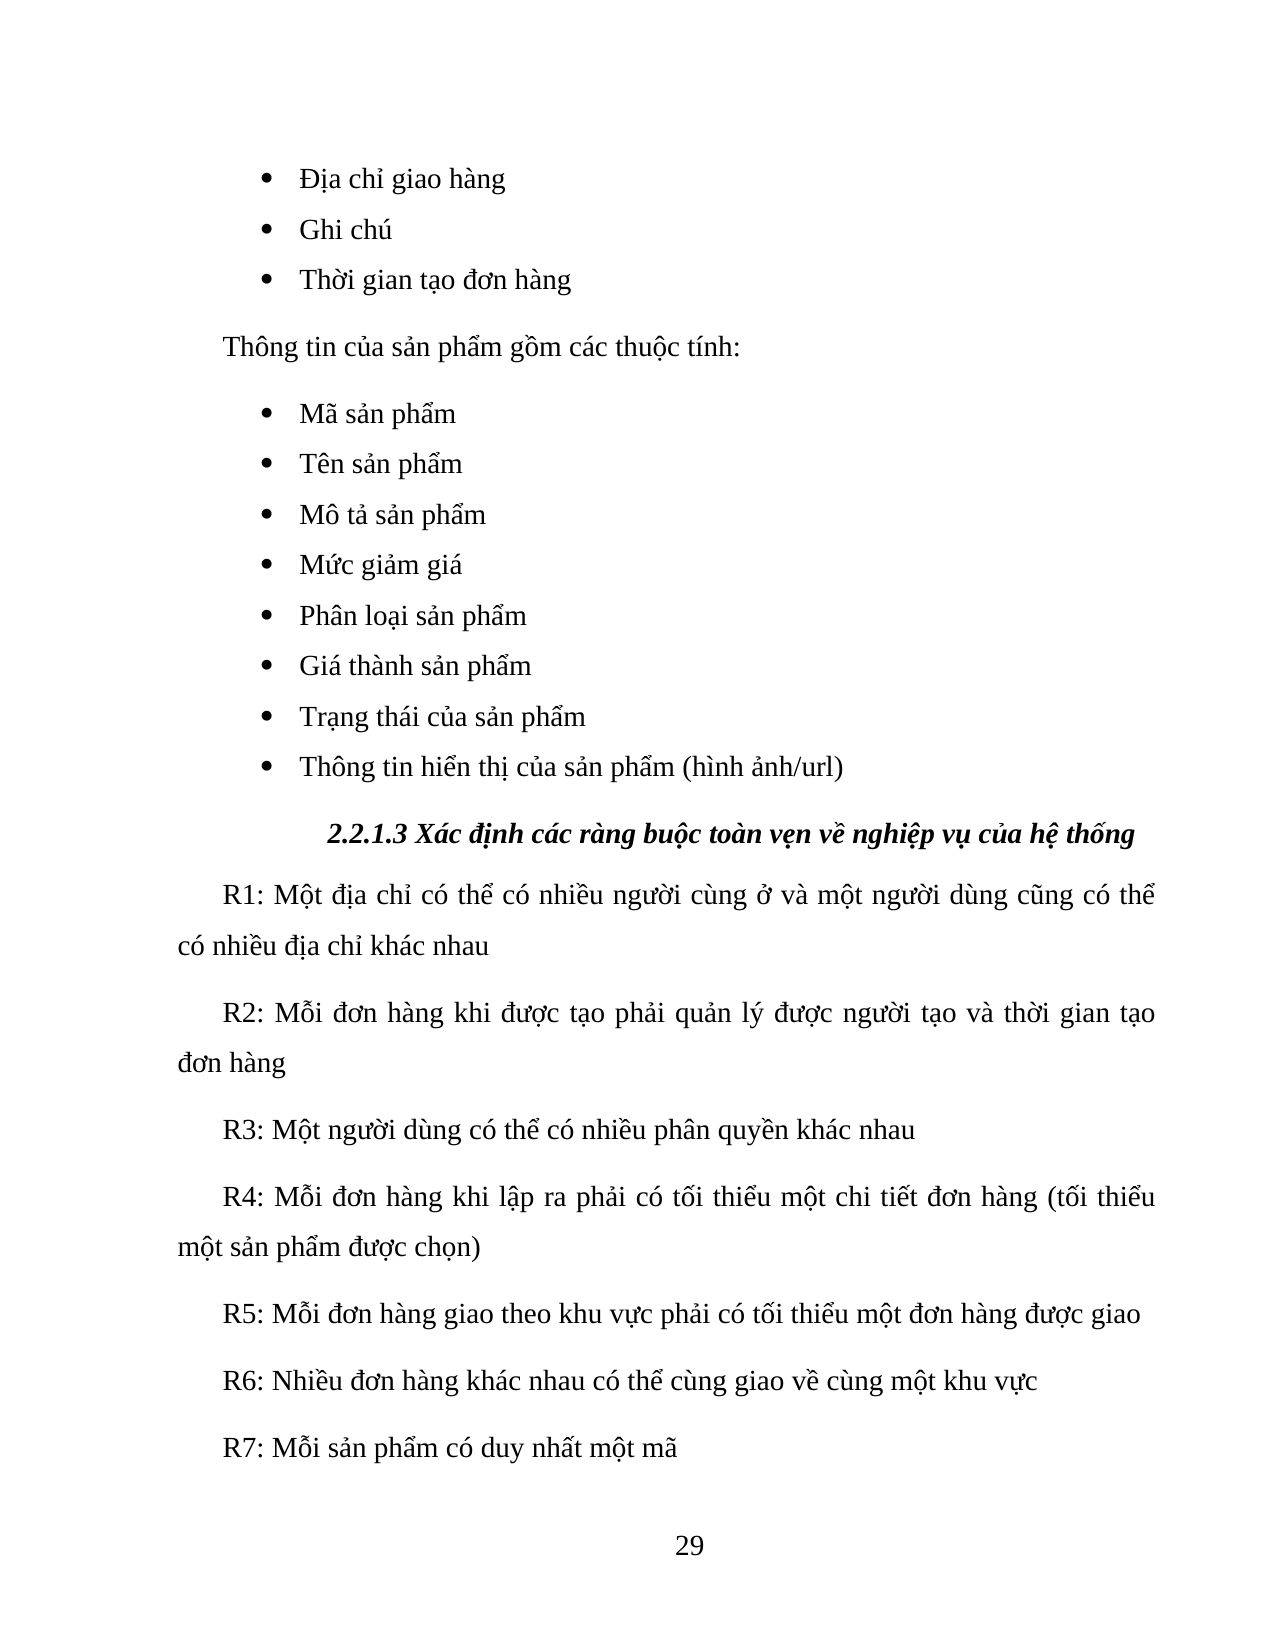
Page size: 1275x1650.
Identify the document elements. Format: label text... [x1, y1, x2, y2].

list Giá thành sản phẩm [262, 648, 1157, 682]
text R6: Nhiều đơn hàng khác nhau có thể cùng giao về cùng một khu vực [177, 1363, 1157, 1397]
text R3: Một người dùng có thể có nhiều phân quyền khác nhau [177, 1112, 1157, 1146]
list Mức giảm giá [262, 547, 1157, 581]
list Ghi chú [262, 212, 1157, 245]
list Phân loại sản phẩm [262, 598, 1157, 632]
text Thông tin của sản phẩm gồm các thuộc tính: [177, 329, 1157, 363]
text R5: Mỗi đơn hàng giao theo khu vực phải có tối thiểu một đơn hàng được giao [177, 1296, 1157, 1330]
list Tên sản phẩm [262, 447, 1157, 480]
list Trạng thái của sản phẩm [262, 699, 1157, 732]
list Thông tin hiển thị của sản phẩm (hình ảnh/url) [262, 749, 1157, 783]
text R4: Mỗi đơn hàng khi lập ra phải có tối thiểu một chi tiết đơn hàng (tối thiểu một sản phẩm được chọn) [177, 1179, 1157, 1263]
list Mô tả sản phẩm [262, 497, 1157, 531]
text R7: Mỗi sản phẩm có duy nhất một mã [177, 1430, 1157, 1464]
list Thời gian tạo đơn hàng [262, 262, 1157, 296]
list Mã sản phẩm [262, 396, 1157, 430]
text R1: Một địa chỉ có thể có nhiều người cùng ở và một người dùng cũng có thể có nhiều địa chỉ khác nhau [177, 877, 1157, 961]
list Địa chỉ giao hàng [262, 161, 1157, 195]
text R2: Mỗi đơn hàng khi được tạo phải quản lý được người tạo và thời gian tạo đơn hàng [177, 995, 1157, 1078]
subtitle 2.2.1.3 Xác định các ràng buộc toàn vẹn về nghiệp vụ của hệ thống [252, 816, 1157, 850]
